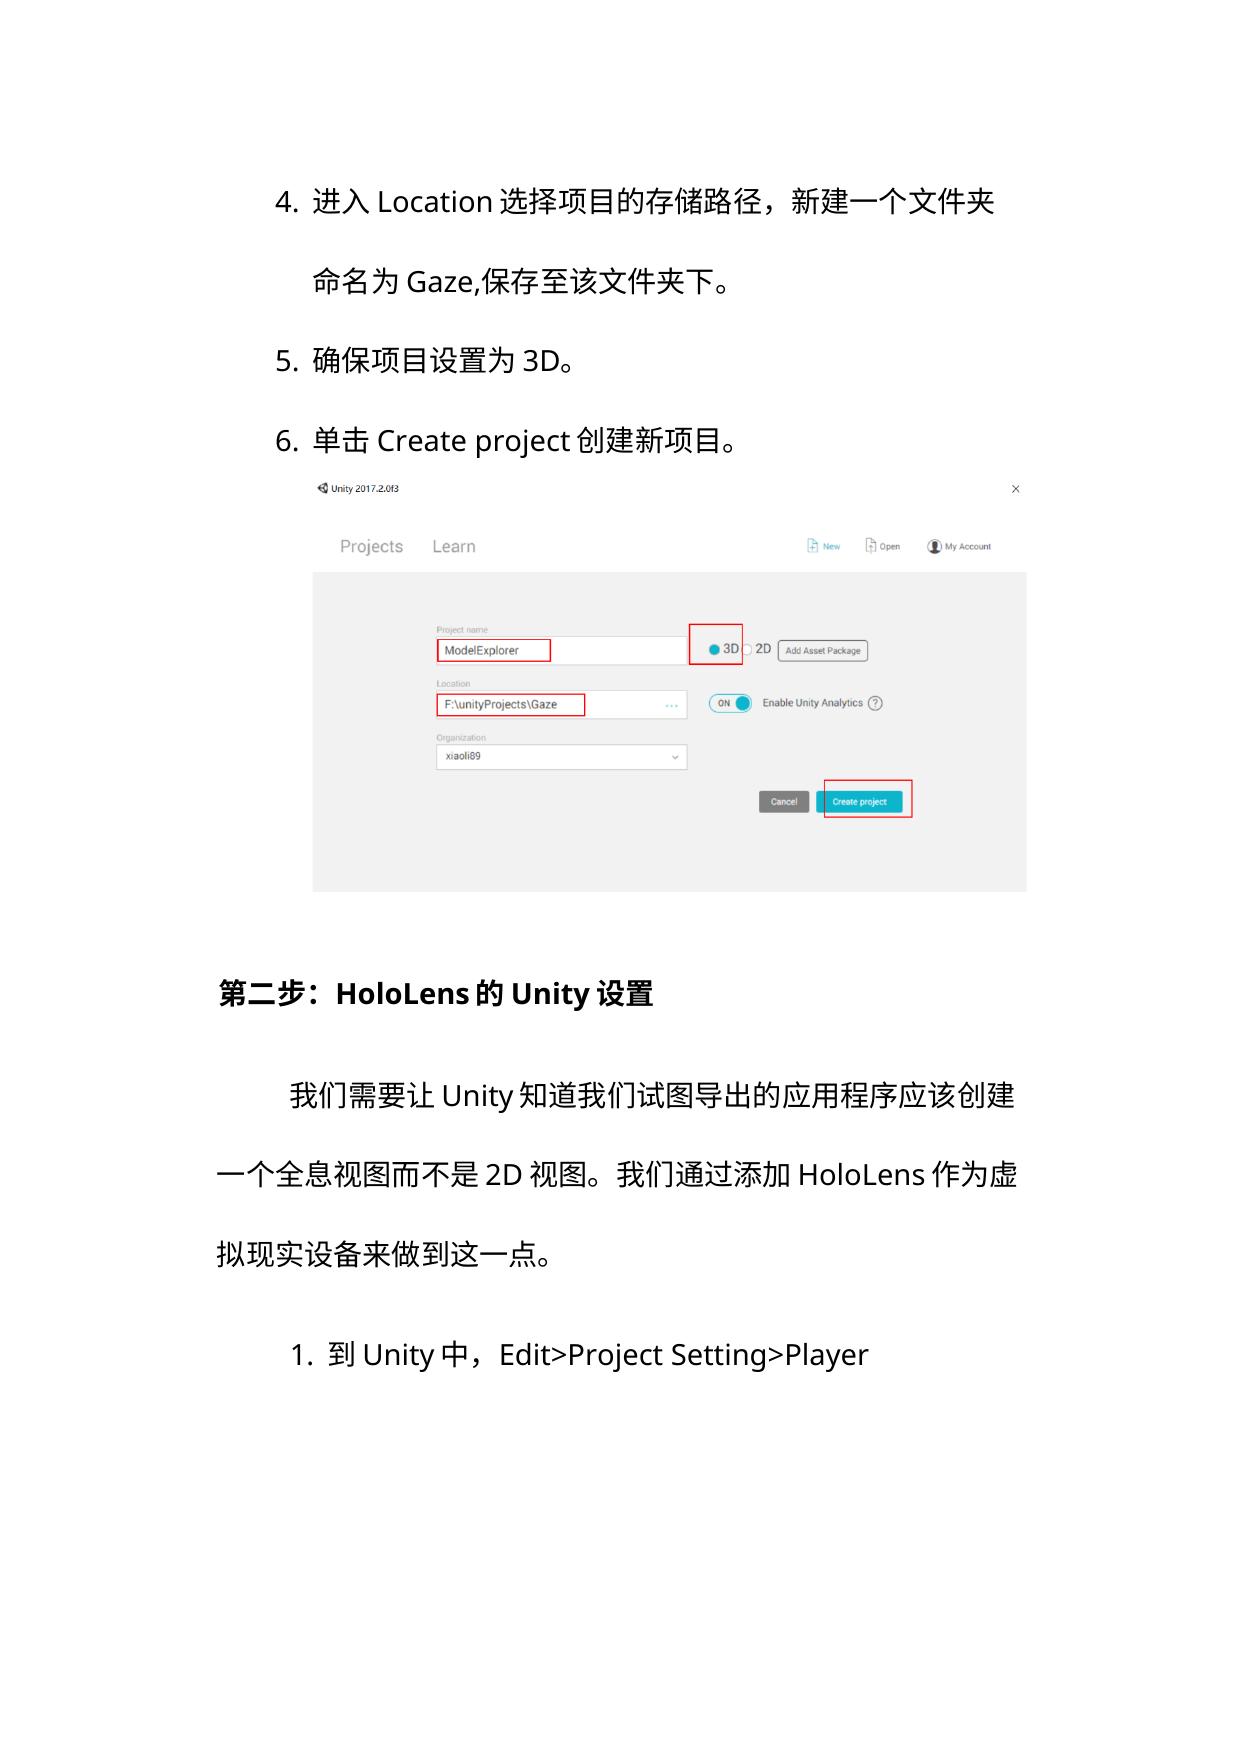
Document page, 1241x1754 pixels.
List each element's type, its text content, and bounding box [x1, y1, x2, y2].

subtitle 第二步：HoloLens的Unity设置 [198, 952, 1023, 1031]
text 我们需要让Unity知道我们试图导出的应用程序应该创建一个全息视图而不是2D视图。我们通过添加HoloLens作为虚拟现实设备来做到这一点。 [217, 1054, 1023, 1292]
list 到Unity中，Edit>Project Setting>Player [289, 1313, 1023, 1392]
list 进入Location选择项目的存储路径，新建一个文件夹命名为Gaze,保存至该文件夹下。 [275, 161, 1023, 319]
picture [312, 478, 1027, 892]
list 确保项目设置为3D。 [275, 319, 1023, 399]
